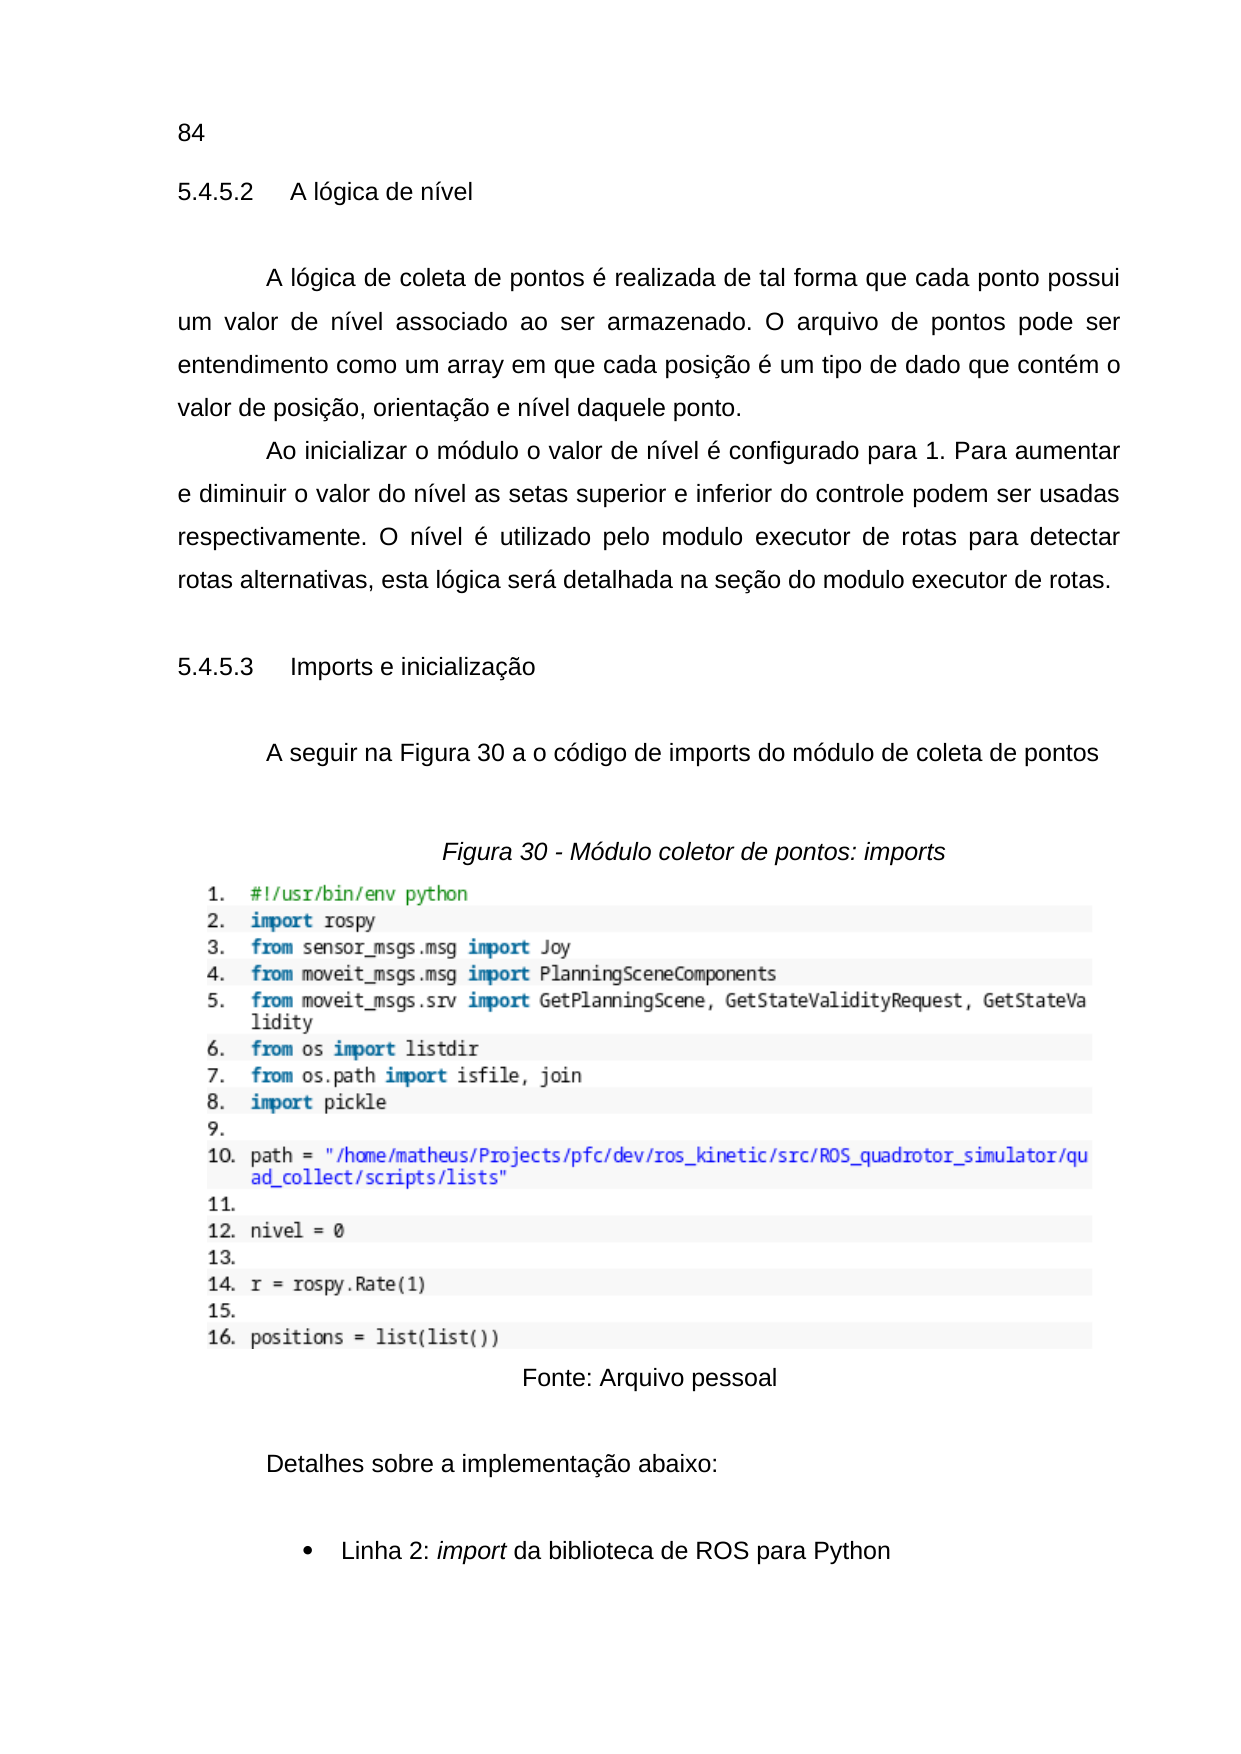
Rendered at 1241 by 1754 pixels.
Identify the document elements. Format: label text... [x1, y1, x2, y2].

text Ao inicializar o módulo o valor de nível é configurado para 1. Para aumentar e diminuir o valor do nível as setas superior e inferior do controle podem ser usadas respectivamente. O nível é utilizado pelo modulo executor de rotas para detectar rotas alternativas, esta lógica será detalhada na seção do modulo executor de rotas. [177, 436, 1122, 594]
text Fonte: Arquivo pessoal [177, 1363, 1122, 1392]
text Figura 30 - Módulo coletor de pontos: imports [177, 837, 1122, 865]
text A seguir na Figura 30 a o código de imports do módulo de coleta de pontos [177, 738, 1122, 767]
subtitle A lógica de nível [177, 177, 1122, 206]
text Detalhes sobre a implementação abaixo: [177, 1449, 1122, 1478]
subtitle Imports e inicialização [177, 652, 1122, 680]
list Linha 2: import da biblioteca de ROS para Python [303, 1536, 1122, 1564]
text A lógica de coleta de pontos é realizada de tal forma que cada ponto possui um valor de nível associado ao ser armazenado. O arquivo de pontos pode ser entendimento como um array em que cada posição é um tipo de dado que contém o valor de posição, orientação e nível daquele ponto. [177, 263, 1122, 422]
